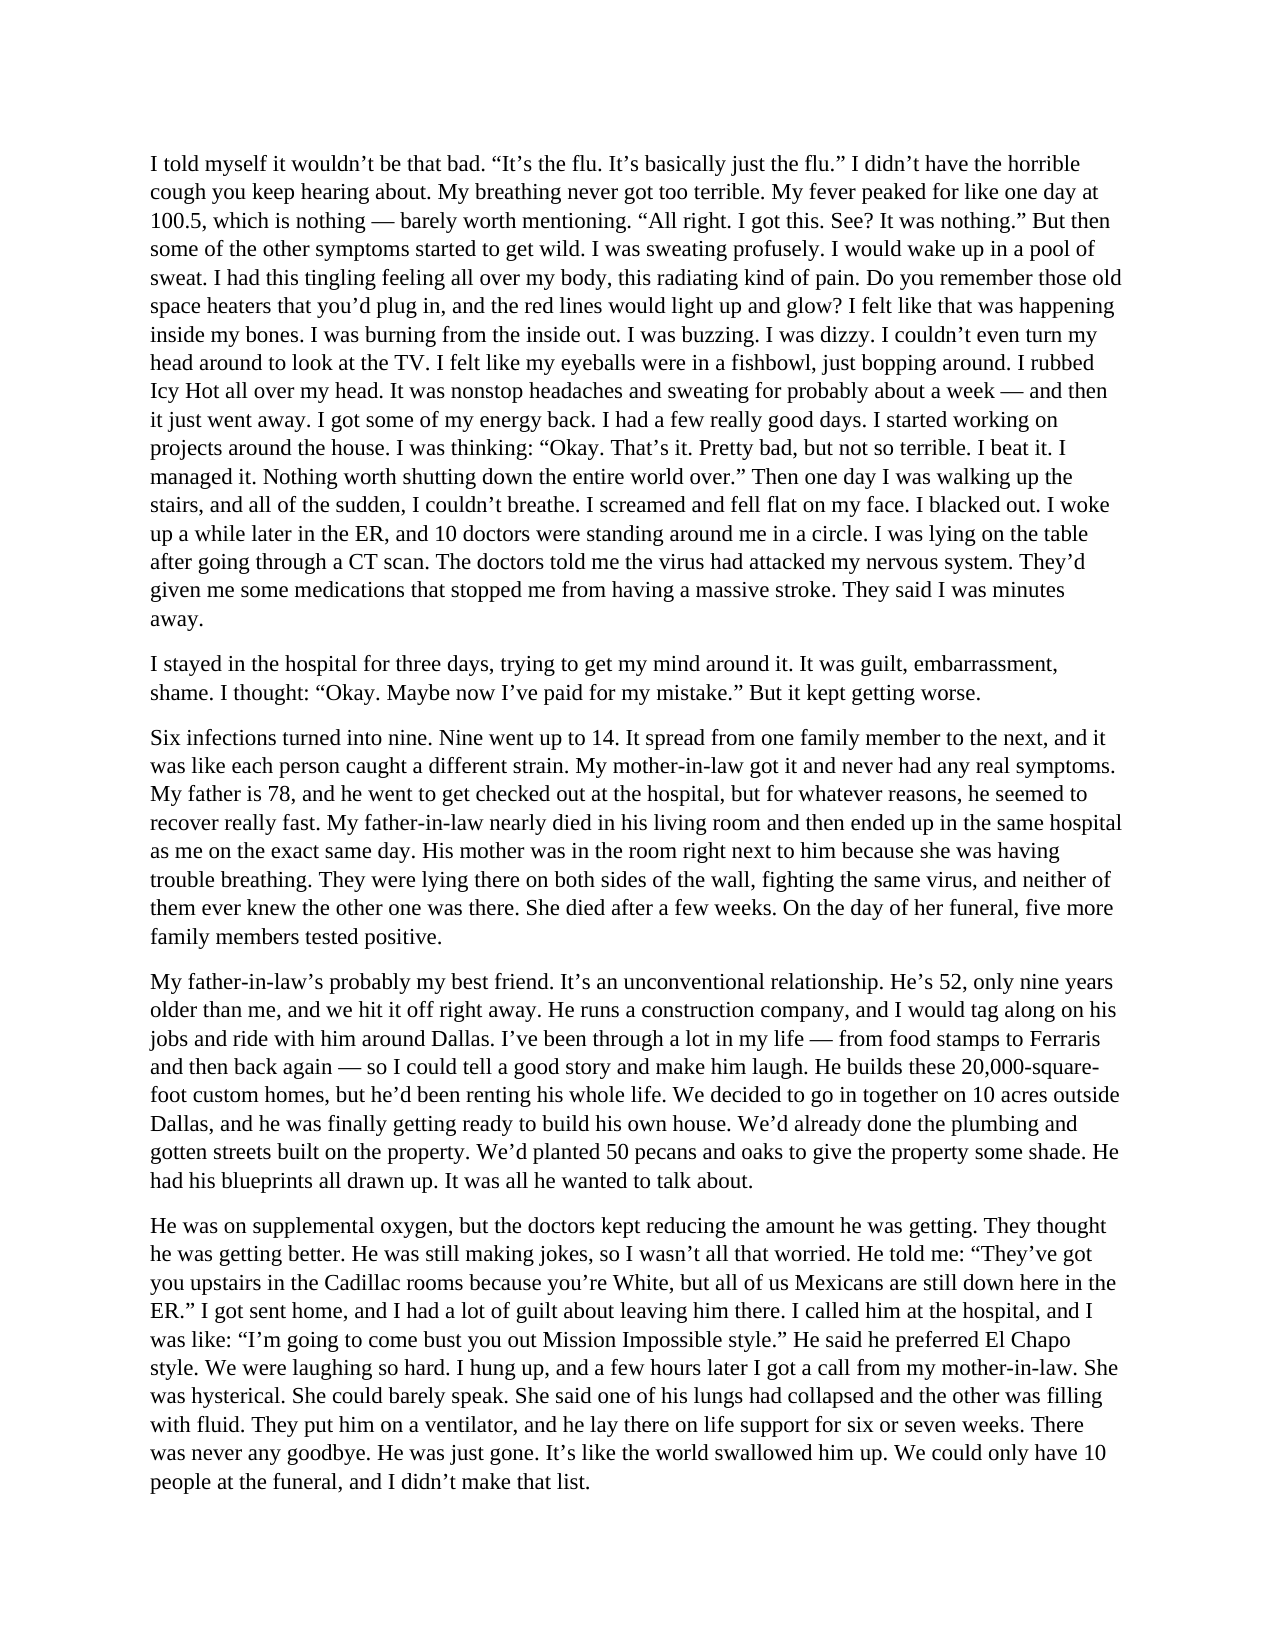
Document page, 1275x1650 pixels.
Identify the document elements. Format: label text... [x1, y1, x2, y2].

text Six infections turned into nine. Nine went up to 14. It spread from one family member to the next, and it was like each person caught a different strain. My mother-in-law got it and never had any real symptoms. My father is 78, and he went to get checked out at the hospital, but for whatever reasons, he seemed to recover really fast. My father-in-law nearly died in his living room and then ended up in the same hospital as me on the exact same day. His mother was in the room right next to him because she was having trouble breathing. They were lying there on both sides of the wall, fighting the same virus, and neither of them ever knew the other one was there. She died after a few weeks. On the day of her funeral, five more family members tested positive. [150, 724, 1125, 949]
text He was on supplemental oxygen, but the doctors kept reducing the amount he was getting. They thought he was getting better. He was still making jokes, so I wasn’t all that worried. He told me: “They’ve got you upstairs in the Cadillac rooms because you’re White, but all of us Mexicans are still down here in the ER.” I got sent home, and I had a lot of guilt about leaving him there. I called him at the hospital, and I was like: “I’m going to come bust you out Mission Impossible style.” He said he preferred El Chapo style. We were laughing so hard. I hung up, and a few hours later I got a call from my mother-in-law. She was hysterical. She could barely speak. She said one of his lungs had collapsed and the other was filling with fluid. They put him on a ventilator, and he lay there on life support for six or seven weeks. There was never any goodbye. He was just gone. It’s like the world swallowed him up. We could only have 10 people at the funeral, and I didn’t make that list. [150, 1212, 1125, 1494]
text My father-in-law’s probably my best friend. It’s an unconventional relationship. He’s 52, only nine years older than me, and we hit it off right away. He runs a construction company, and I would tag along on his jobs and ride with him around Dallas. I’ve been through a lot in my life — from food stamps to Ferraris and then back again — so I could tell a good story and make him laugh. He builds these 20,000-square-foot custom homes, but he’d been renting his whole life. We decided to go in together on 10 acres outside Dallas, and he was finally getting ready to build his own house. We’d already done the plumbing and gotten streets built on the property. We’d planted 50 pecans and oaks to give the property some shade. He had his blueprints all drawn up. It was all he wanted to talk about. [150, 968, 1125, 1193]
text I stayed in the hospital for three days, trying to get my mind around it. It was guilt, embarrassment, shame. I thought: “Okay. Maybe now I’ve paid for my mistake.” But it kept getting worse. [150, 650, 1125, 705]
text I told myself it wouldn’t be that bad. “It’s the flu. It’s basically just the flu.” I didn’t have the horrible cough you keep hearing about. My breathing never got too terrible. My fever peaked for like one day at 100.5, which is nothing — barely worth mentioning. “All right. I got this. See? It was nothing.” But then some of the other symptoms started to get wild. I was sweating profusely. I would wake up in a pool of sweat. I had this tingling feeling all over my body, this radiating kind of pain. Do you remember those old space heaters that you’d plug in, and the red lines would light up and glow? I felt like that was happening inside my bones. I was burning from the inside out. I was buzzing. I was dizzy. I couldn’t even turn my head around to look at the TV. I felt like my eyeballs were in a fishbowl, just bopping around. I rubbed Icy Hot all over my head. It was nonstop headaches and sweating for probably about a week — and then it just went away. I got some of my energy back. I had a few really good days. I started working on projects around the house. I was thinking: “Okay. That’s it. Pretty bad, but not so terrible. I beat it. I managed it. Nothing worth shutting down the entire world over.” Then one day I was walking up the stairs, and all of the sudden, I couldn’t breathe. I screamed and fell flat on my face. I blacked out. I woke up a while later in the ER, and 10 doctors were standing around me in a circle. I was lying on the table after going through a CT scan. The doctors told me the virus had attacked my nervous system. They’d given me some medications that stopped me from having a massive stroke. They said I was minutes away. [150, 150, 1125, 631]
